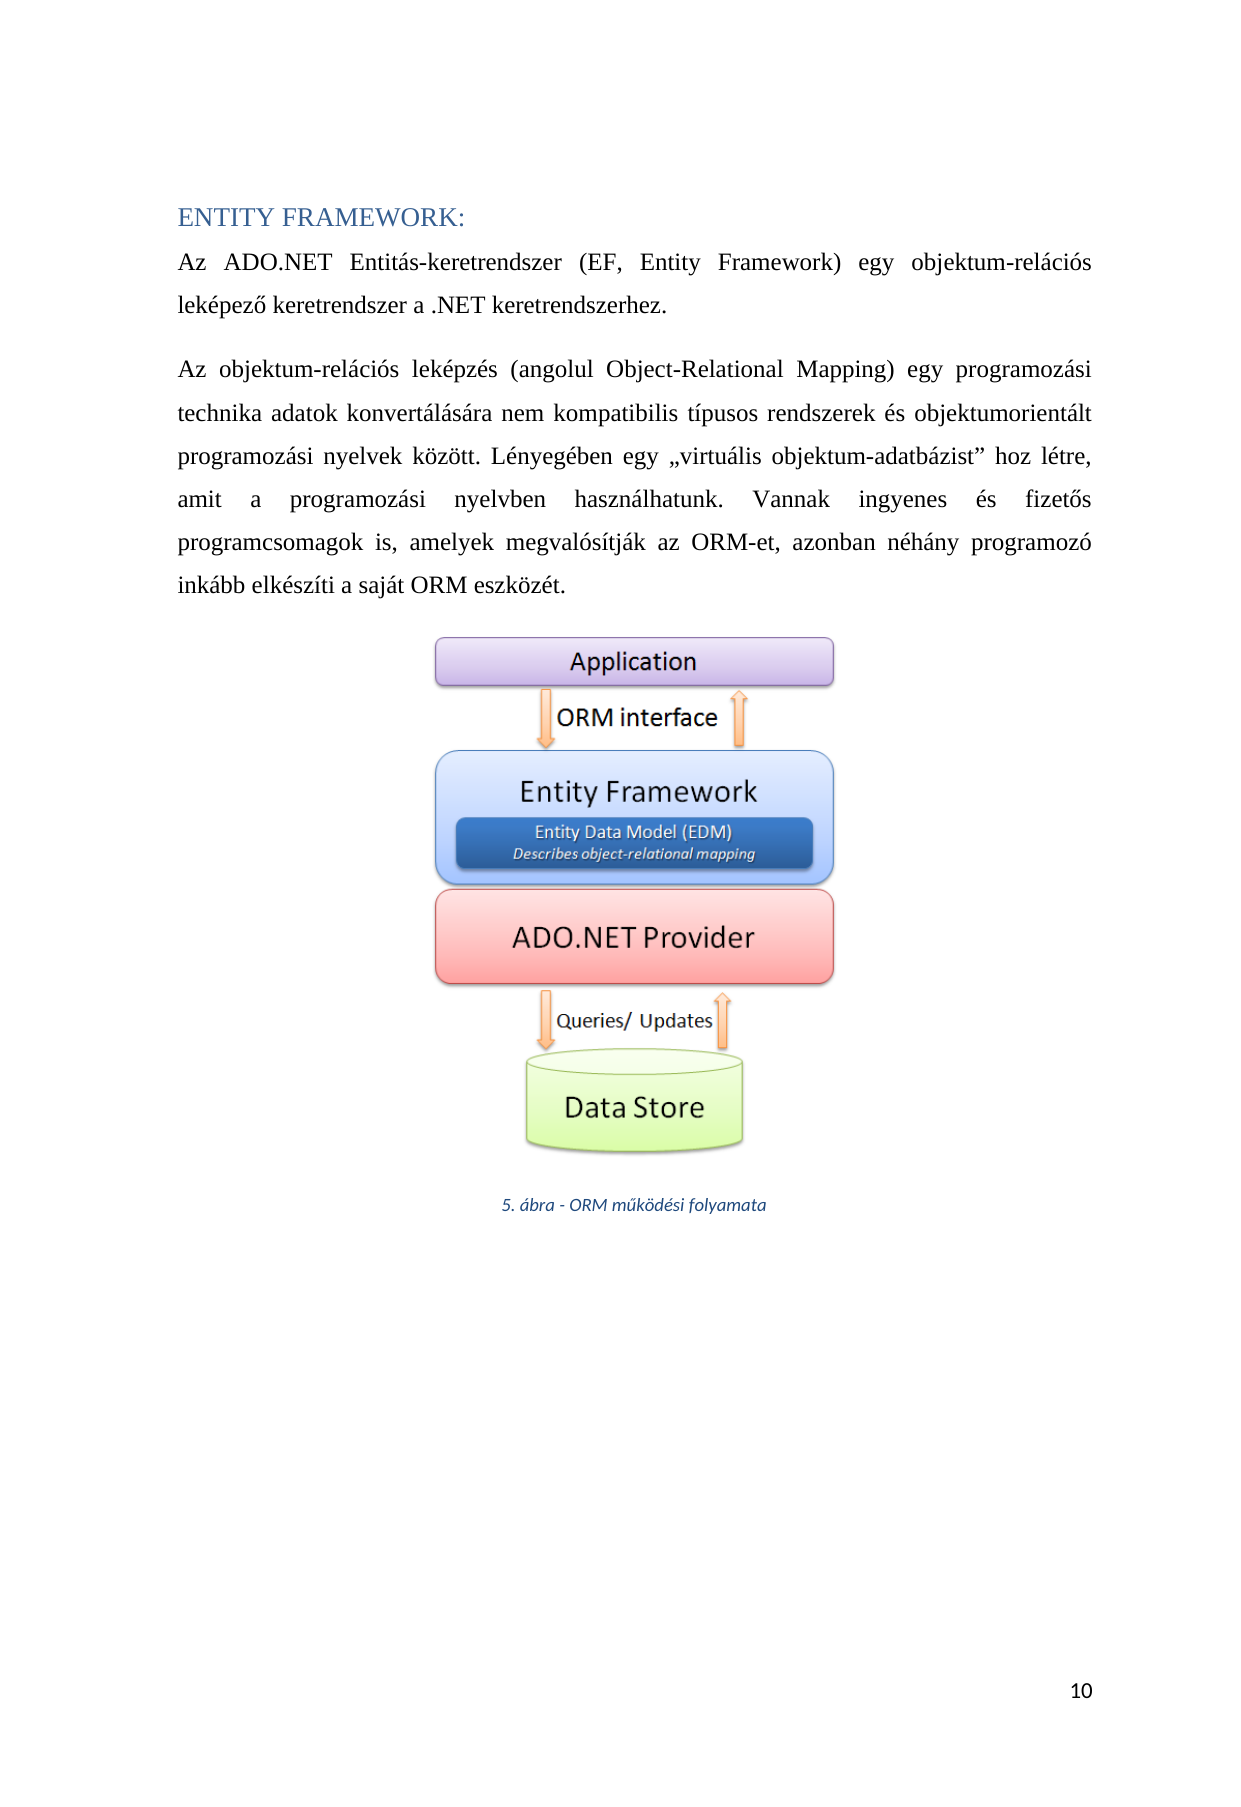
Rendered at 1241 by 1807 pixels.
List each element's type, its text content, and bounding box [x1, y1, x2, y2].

subtitle ENTITY FRAMEWORK: [177, 201, 1092, 232]
text Az ADO.NET Entitás-keretrendszer (EF, Entity Framework) egy objektum-relációs leképező keretrendszer a .NET keretrendszerhez. [177, 247, 1092, 319]
picture [431, 634, 839, 1159]
text Az objektum-relációs leképzés (angolul Object-Relational Mapping) egy programozási technika adatok konvertálására nem kompatibilis típusos rendszerek és objektumorientált programozási nyelvek között. Lényegében egy „virtuális objektum-adatbázist” hoz létre, amit a programozási nyelvben használhatunk. Vannak ingyenes és fizetős programcsomagok is, amelyek megvalósítják az ORM-et, azonban néhány programozó inkább elkészíti a saját ORM eszközét. [177, 354, 1092, 599]
